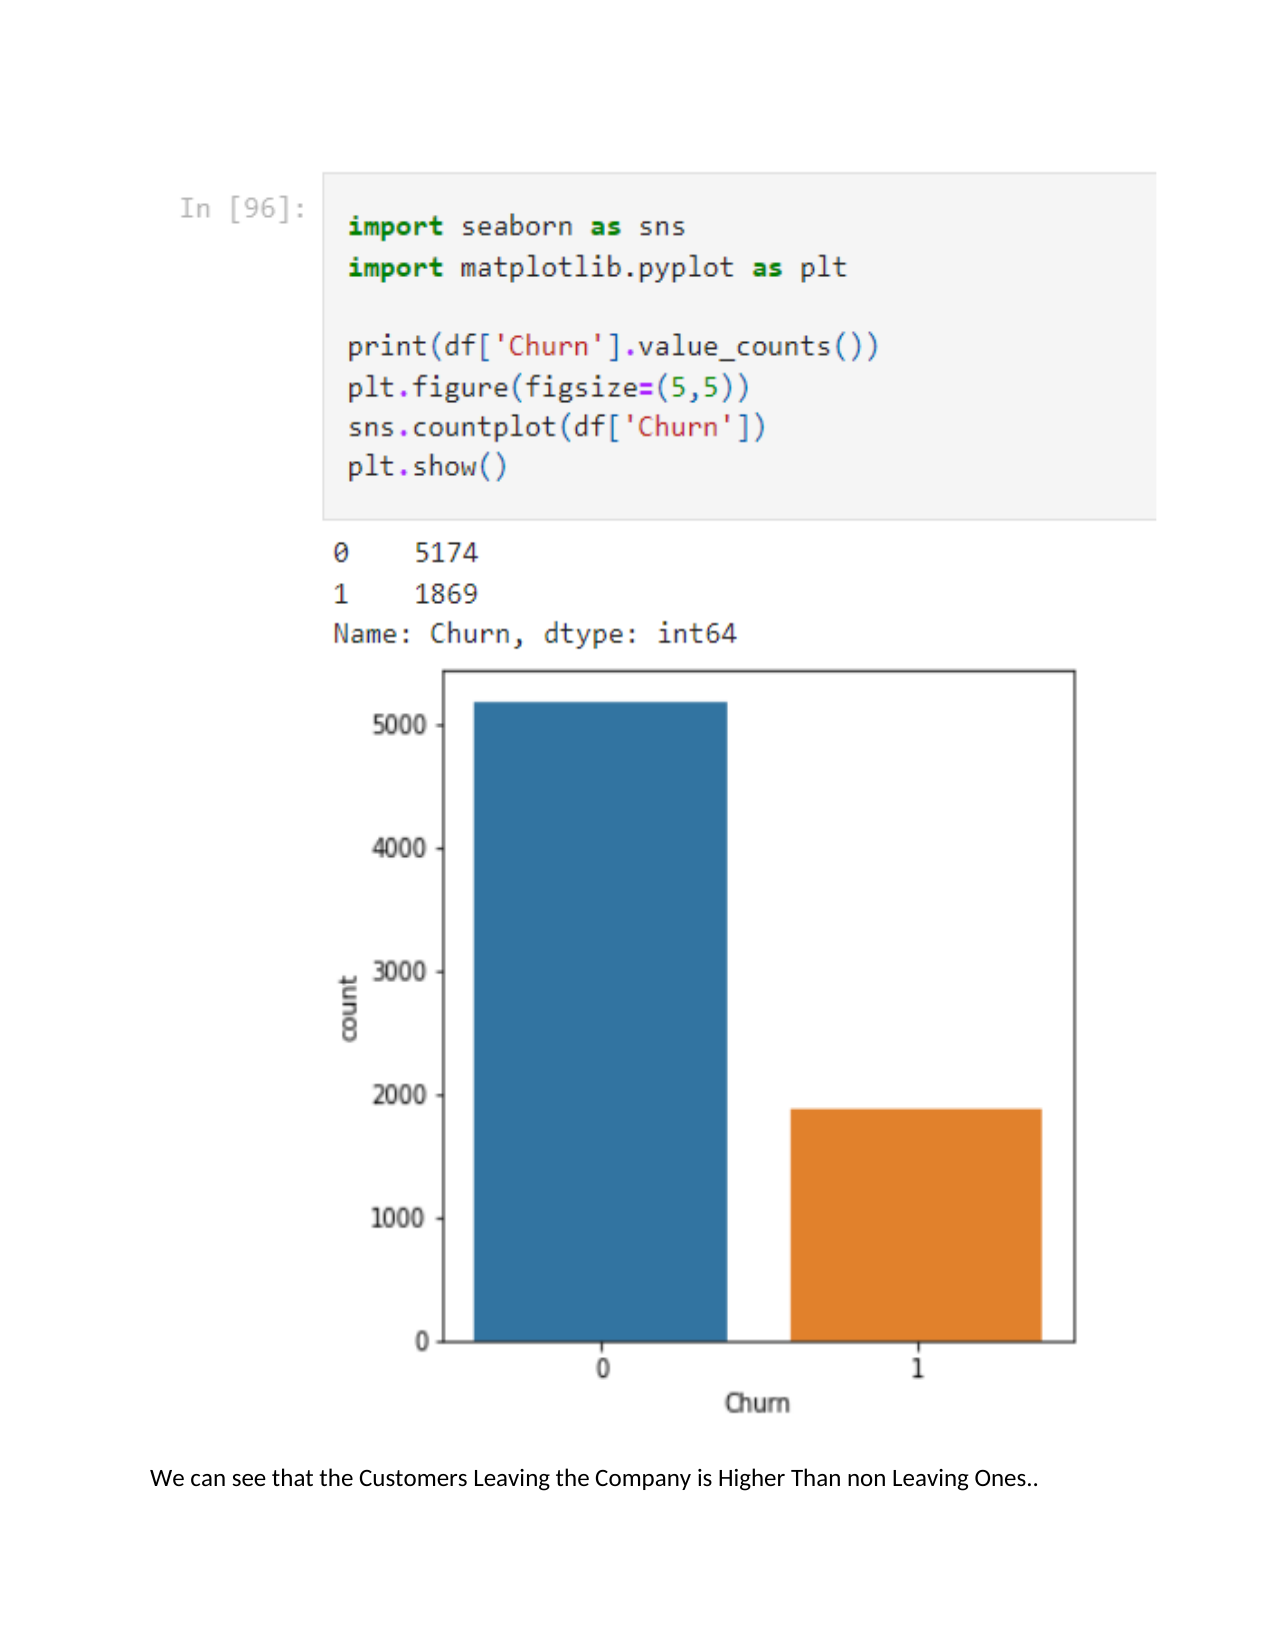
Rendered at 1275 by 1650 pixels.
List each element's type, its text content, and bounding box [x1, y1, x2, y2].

text We can see that the Customers Leaving the Company is Higher Than non Leaving Ones.. [150, 1463, 1125, 1493]
picture [150, 150, 1157, 1444]
